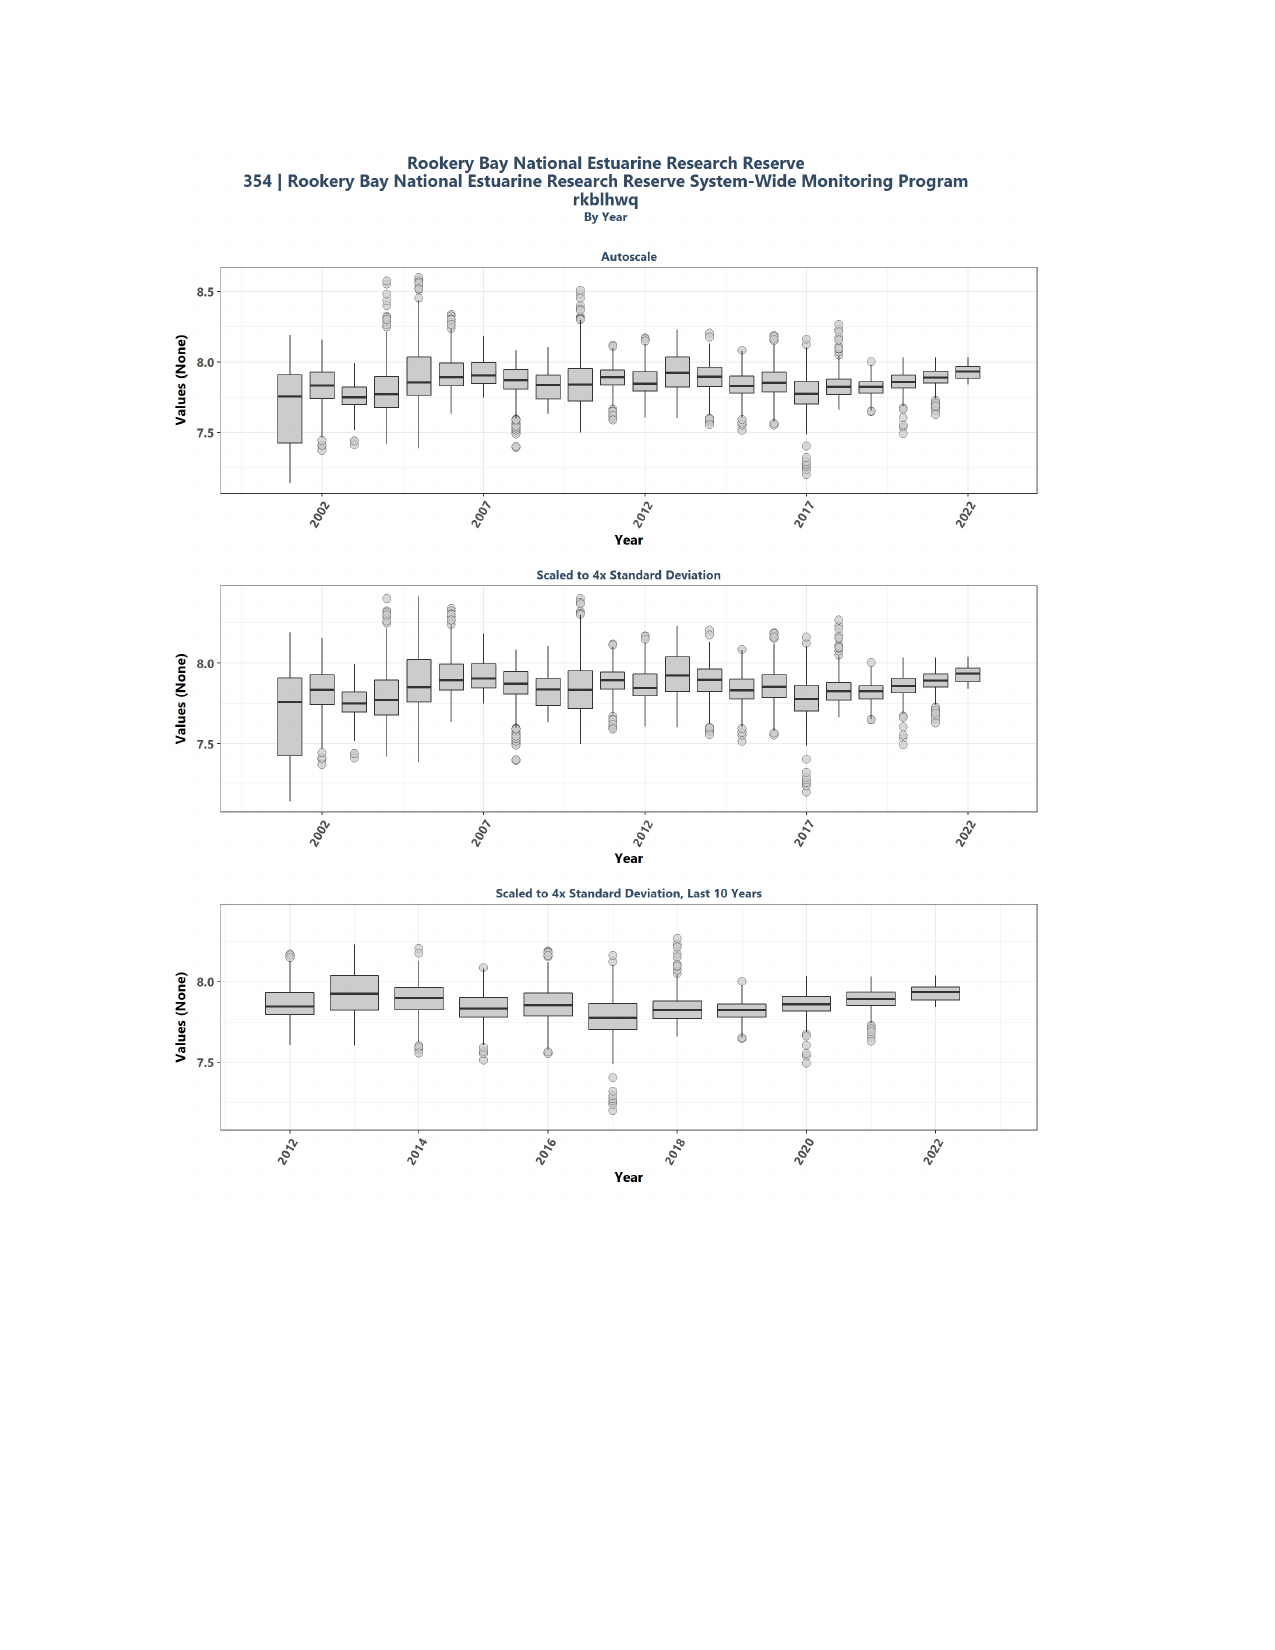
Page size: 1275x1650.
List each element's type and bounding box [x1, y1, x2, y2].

picture [168, 150, 1044, 1200]
